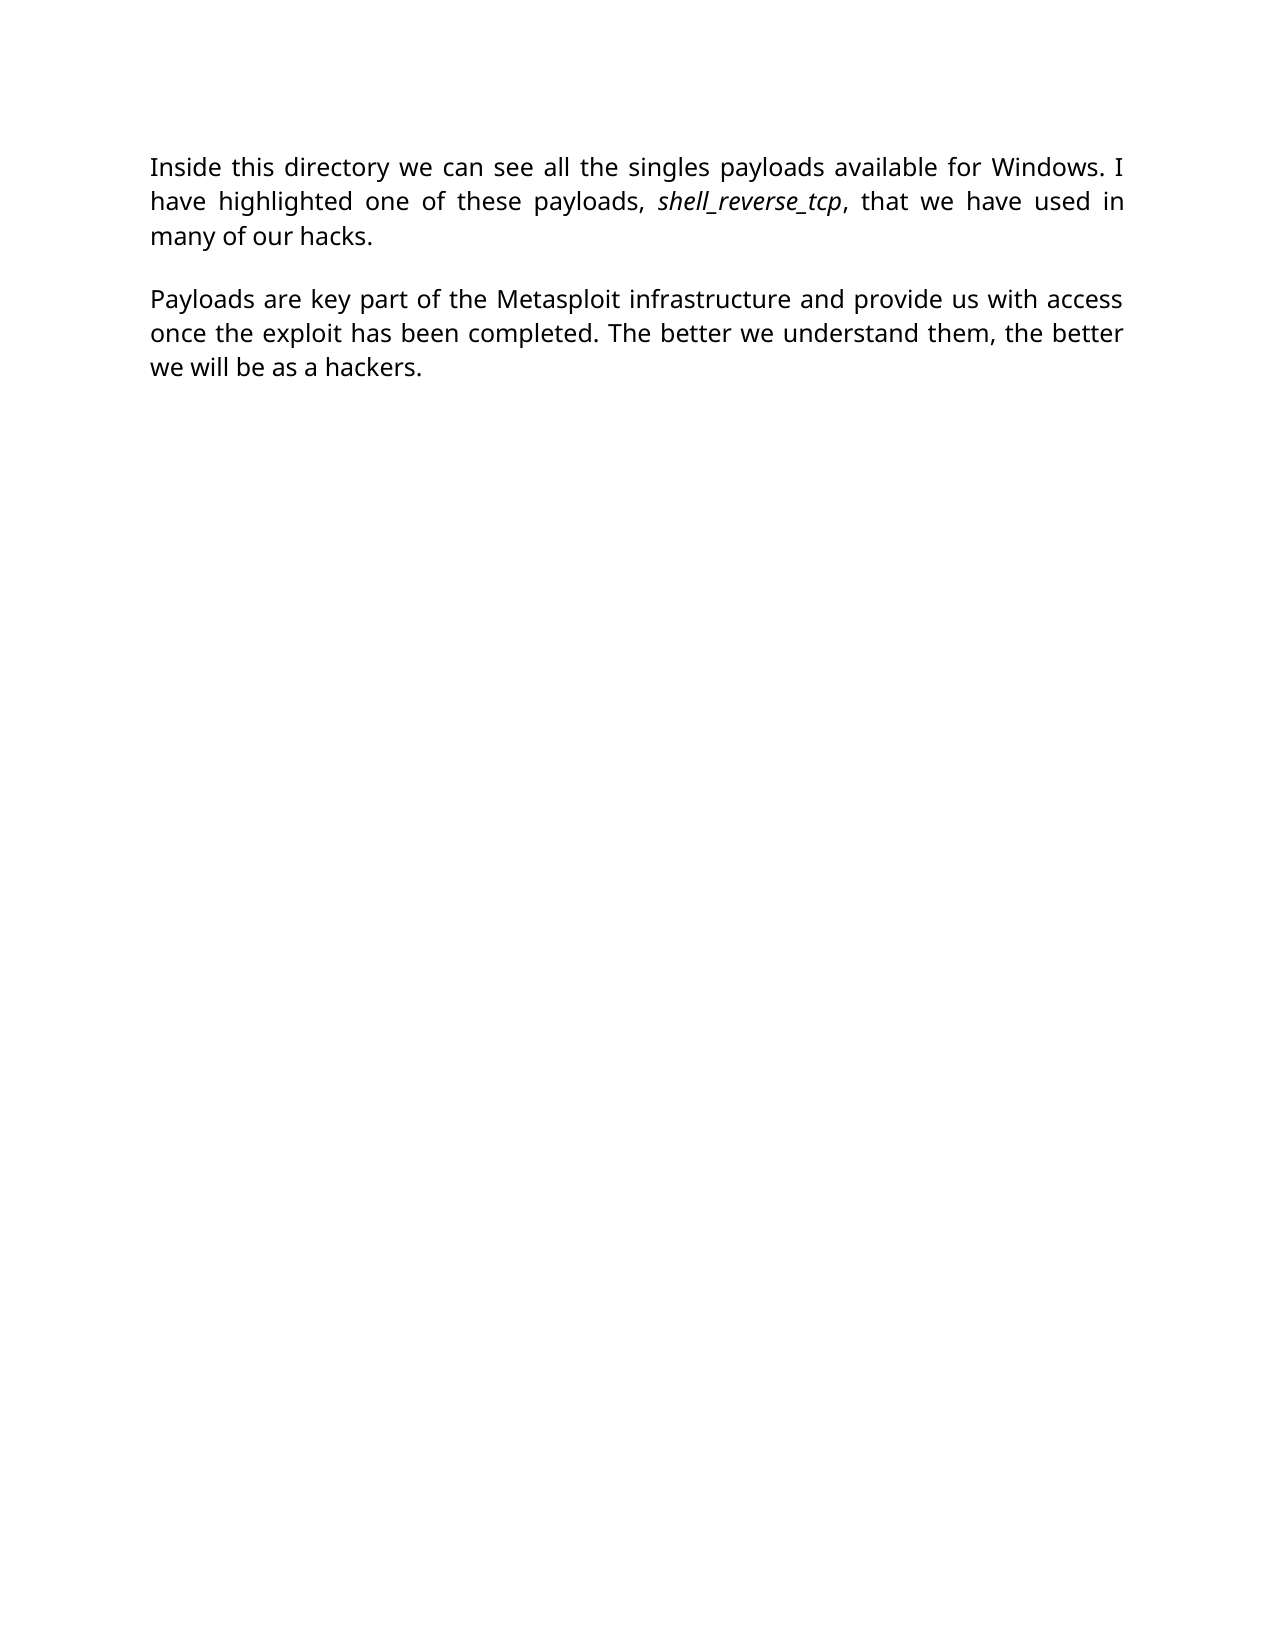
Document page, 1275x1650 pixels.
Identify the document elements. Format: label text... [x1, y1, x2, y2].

text Payloads are key part of the Metasploit infrastructure and provide us with access once the exploit has been completed. The better we understand them, the better we will be as a hackers. [150, 281, 1125, 383]
text Inside this directory we can see all the singles payloads available for Windows. I have highlighted one of these payloads, shell_reverse_tcp, that we have used in many of our hacks. [150, 150, 1125, 252]
